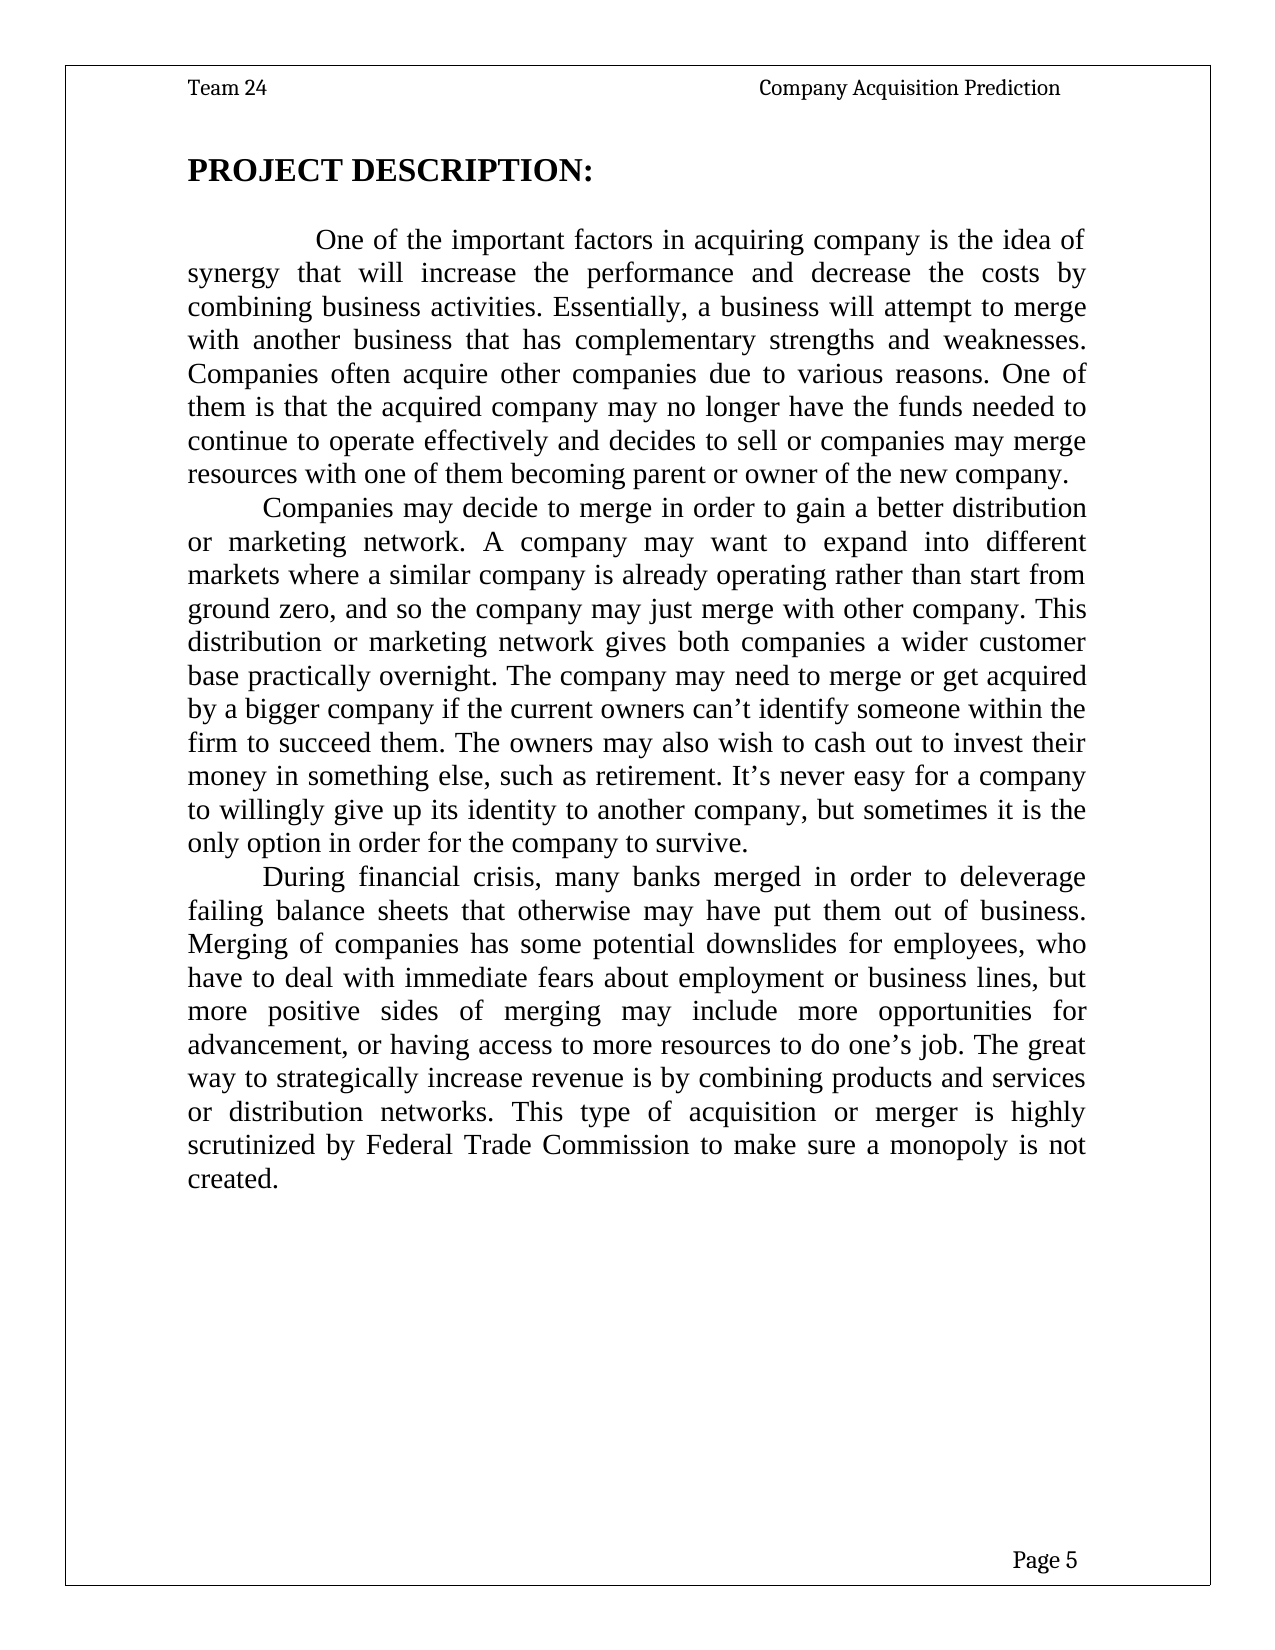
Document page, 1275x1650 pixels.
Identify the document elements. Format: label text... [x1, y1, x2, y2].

text Companies may decide to merge in order to gain a better distribution or marketing network. A company may want to expand into different markets where a similar company is already operating rather than start from ground zero, and so the company may just merge with other company. This distribution or marketing network gives both companies a wider customer base practically overnight. The company may need to merge or get acquired by a bigger company if the current owners can’t identify someone within the firm to succeed them. The owners may also wish to cash out to invest their money in something else, such as retirement. It’s never easy for a company to willingly give up its identity to another company, but sometimes it is the only option in order for the company to survive. [187, 490, 1087, 859]
text During financial crisis, many banks merged in order to deleverage failing balance sheets that otherwise may have put them out of business. Merging of companies has some potential downslides for employees, who have to deal with immediate fears about employment or business lines, but more positive sides of merging may include more opportunities for advancement, or having access to more resources to do one’s job. The great way to strategically increase revenue is by combining products and services or distribution networks. This type of acquisition or merger is highly scrutinized by Federal Trade Commission to make sure a monopoly is not created. [187, 859, 1087, 1194]
text One of the important factors in acquiring company is the idea of synergy that will increase the performance and decrease the costs by combining business activities. Essentially, a business will attempt to merge with another business that has complementary strengths and weaknesses. Companies often acquire other companies due to various reasons. One of them is that the acquired company may no longer have the funds needed to continue to operate effectively and decides to sell or companies may merge resources with one of them becoming parent or owner of the new company. [187, 222, 1087, 490]
subtitle PROJECT DESCRIPTION: [187, 150, 1087, 188]
